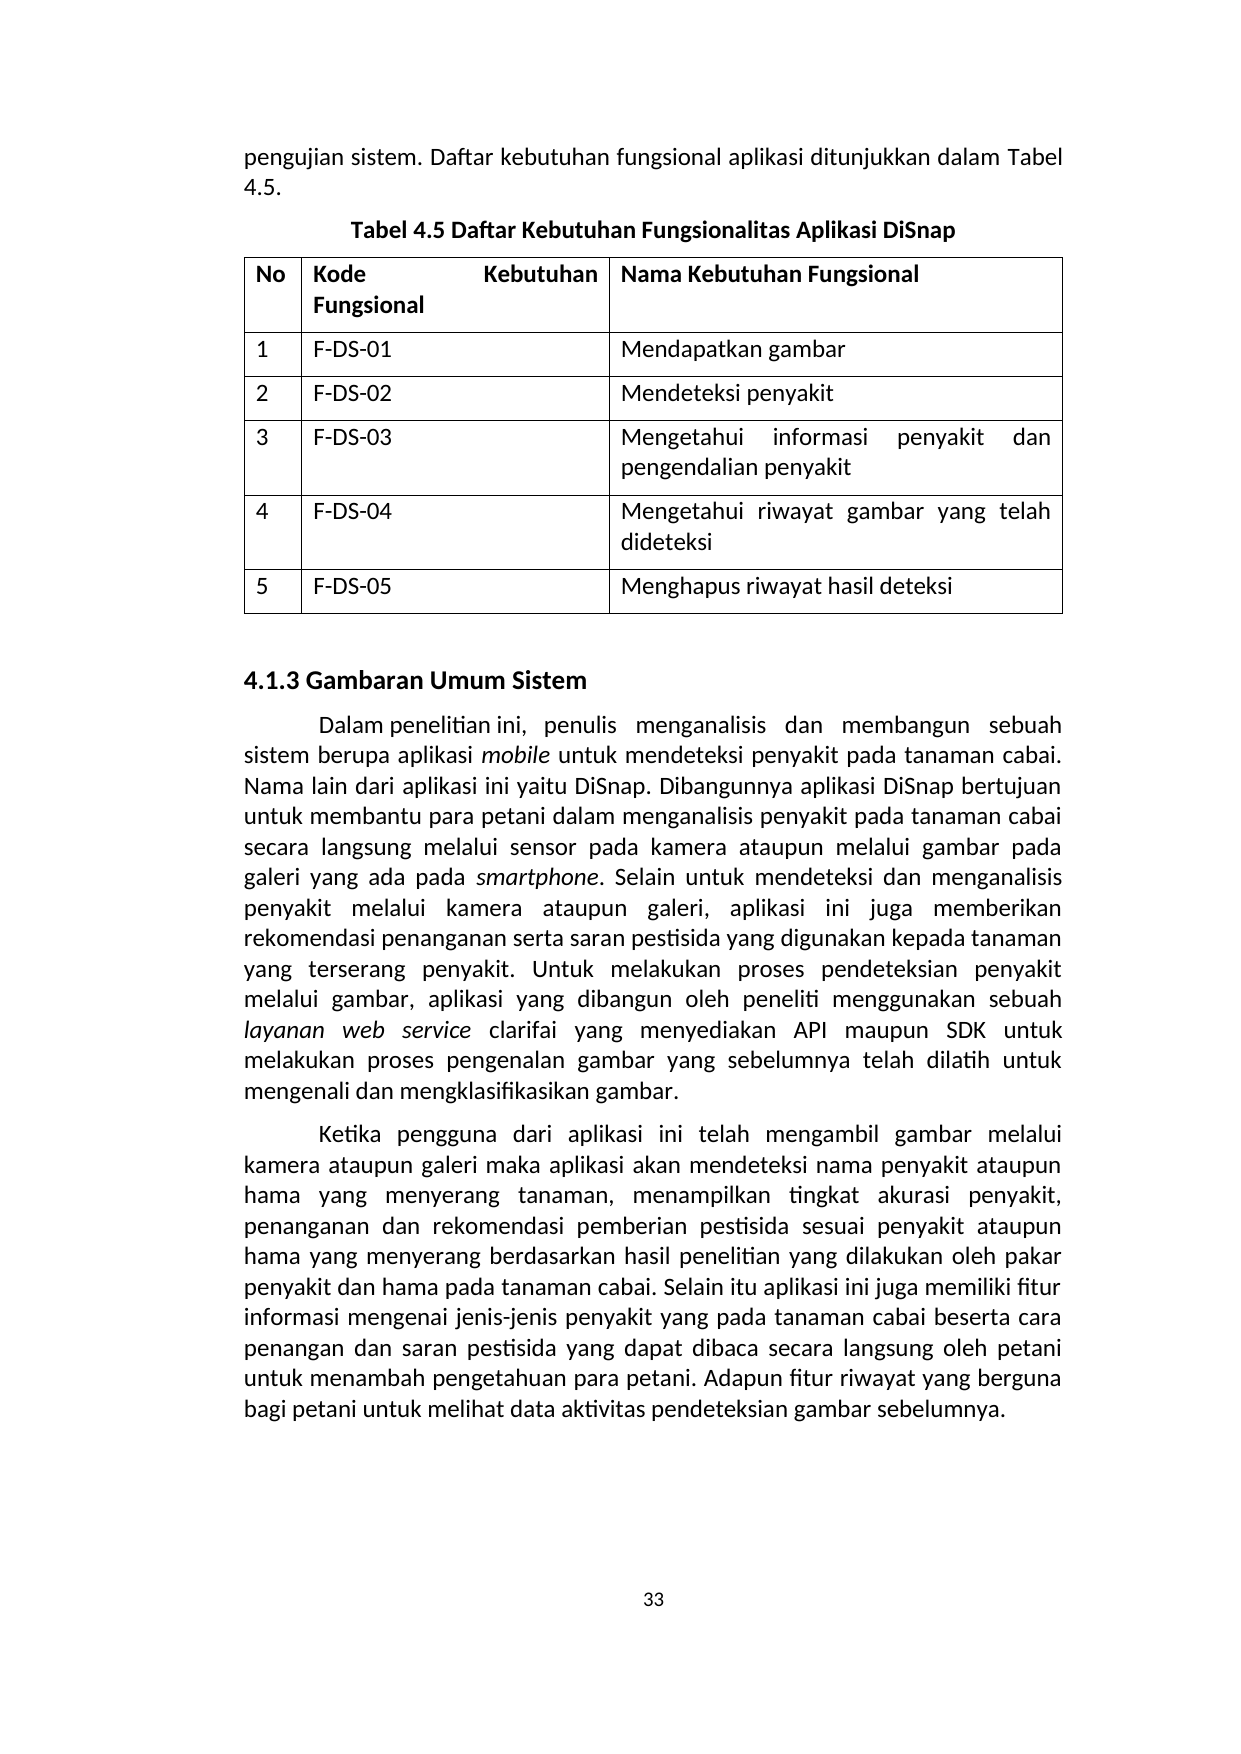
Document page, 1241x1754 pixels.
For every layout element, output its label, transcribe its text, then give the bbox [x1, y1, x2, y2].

table_cell Mengetahui informasi penyakit dan pengendalian penyakit [610, 421, 1062, 494]
table_cell F-DS-02 [302, 377, 609, 420]
table_cell Menghapus riwayat hasil deteksi [610, 570, 1062, 613]
table_cell 3 [245, 421, 301, 494]
table_cell Mendeteksi penyakit [610, 377, 1062, 420]
table_cell Mendapatkan gambar [610, 333, 1062, 376]
subtitle Gambaran Umum Sistem [244, 663, 1063, 696]
table_cell 4 [245, 496, 301, 569]
table_header Kode Kebutuhan Fungsional [302, 258, 609, 332]
text Ketika pengguna dari aplikasi ini telah mengambil gambar melalui kamera ataupun galeri maka aplikasi akan mendeteksi nama penyakit ataupun hama yang menyerang tanaman, menampilkan tingkat akurasi penyakit, penanganan dan rekomendasi pemberian pestisida sesuai penyakit ataupun hama yang menyerang berdasarkan hasil penelitian yang dilakukan oleh pakar penyakit dan hama pada tanaman cabai. Selain itu aplikasi ini juga memiliki fitur informasi mengenai jenis-jenis penyakit yang pada tanaman cabai beserta cara penangan dan saran pestisida yang dapat dibaca secara langsung oleh petani untuk menambah pengetahuan para petani. Adapun fitur riwayat yang berguna bagi petani untuk melihat data aktivitas pendeteksian gambar sebelumnya. [244, 1118, 1063, 1423]
text Dalam penelitian ini, penulis menganalisis dan membangun sebuah sistem berupa aplikasi mobile untuk mendeteksi penyakit pada tanaman cabai. Nama lain dari aplikasi ini yaitu DiSnap. Dibangunnya aplikasi DiSnap bertujuan untuk membantu para petani dalam menganalisis penyakit pada tanaman cabai secara langsung melalui sensor pada kamera ataupun melalui gambar pada galeri yang ada pada smartphone. Selain untuk mendeteksi dan menganalisis penyakit melalui kamera ataupun galeri, aplikasi ini juga memberikan rekomendasi penanganan serta saran pestisida yang digunakan kepada tanaman yang terserang penyakit. Untuk melakukan proses pendeteksian penyakit melalui gambar, aplikasi yang dibangun oleh peneliti menggunakan sebuah layanan web service clarifai yang menyediakan API maupun SDK untuk melakukan proses pengenalan gambar yang sebelumnya telah dilatih untuk mengenali dan mengklasifikasikan gambar. [244, 709, 1063, 1106]
table_cell 5 [245, 570, 301, 613]
table_cell F-DS-05 [302, 570, 609, 613]
table_cell Mengetahui riwayat gambar yang telah dideteksi [610, 496, 1062, 569]
table_header No [245, 258, 301, 332]
table_cell 1 [245, 333, 301, 376]
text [244, 141, 1063, 202]
table_header Nama Kebutuhan Fungsional [610, 258, 1062, 332]
table_cell 2 [245, 377, 301, 420]
table_cell F-DS-04 [302, 496, 609, 569]
table_cell F-DS-01 [302, 333, 609, 376]
table_cell F-DS-03 [302, 421, 609, 494]
